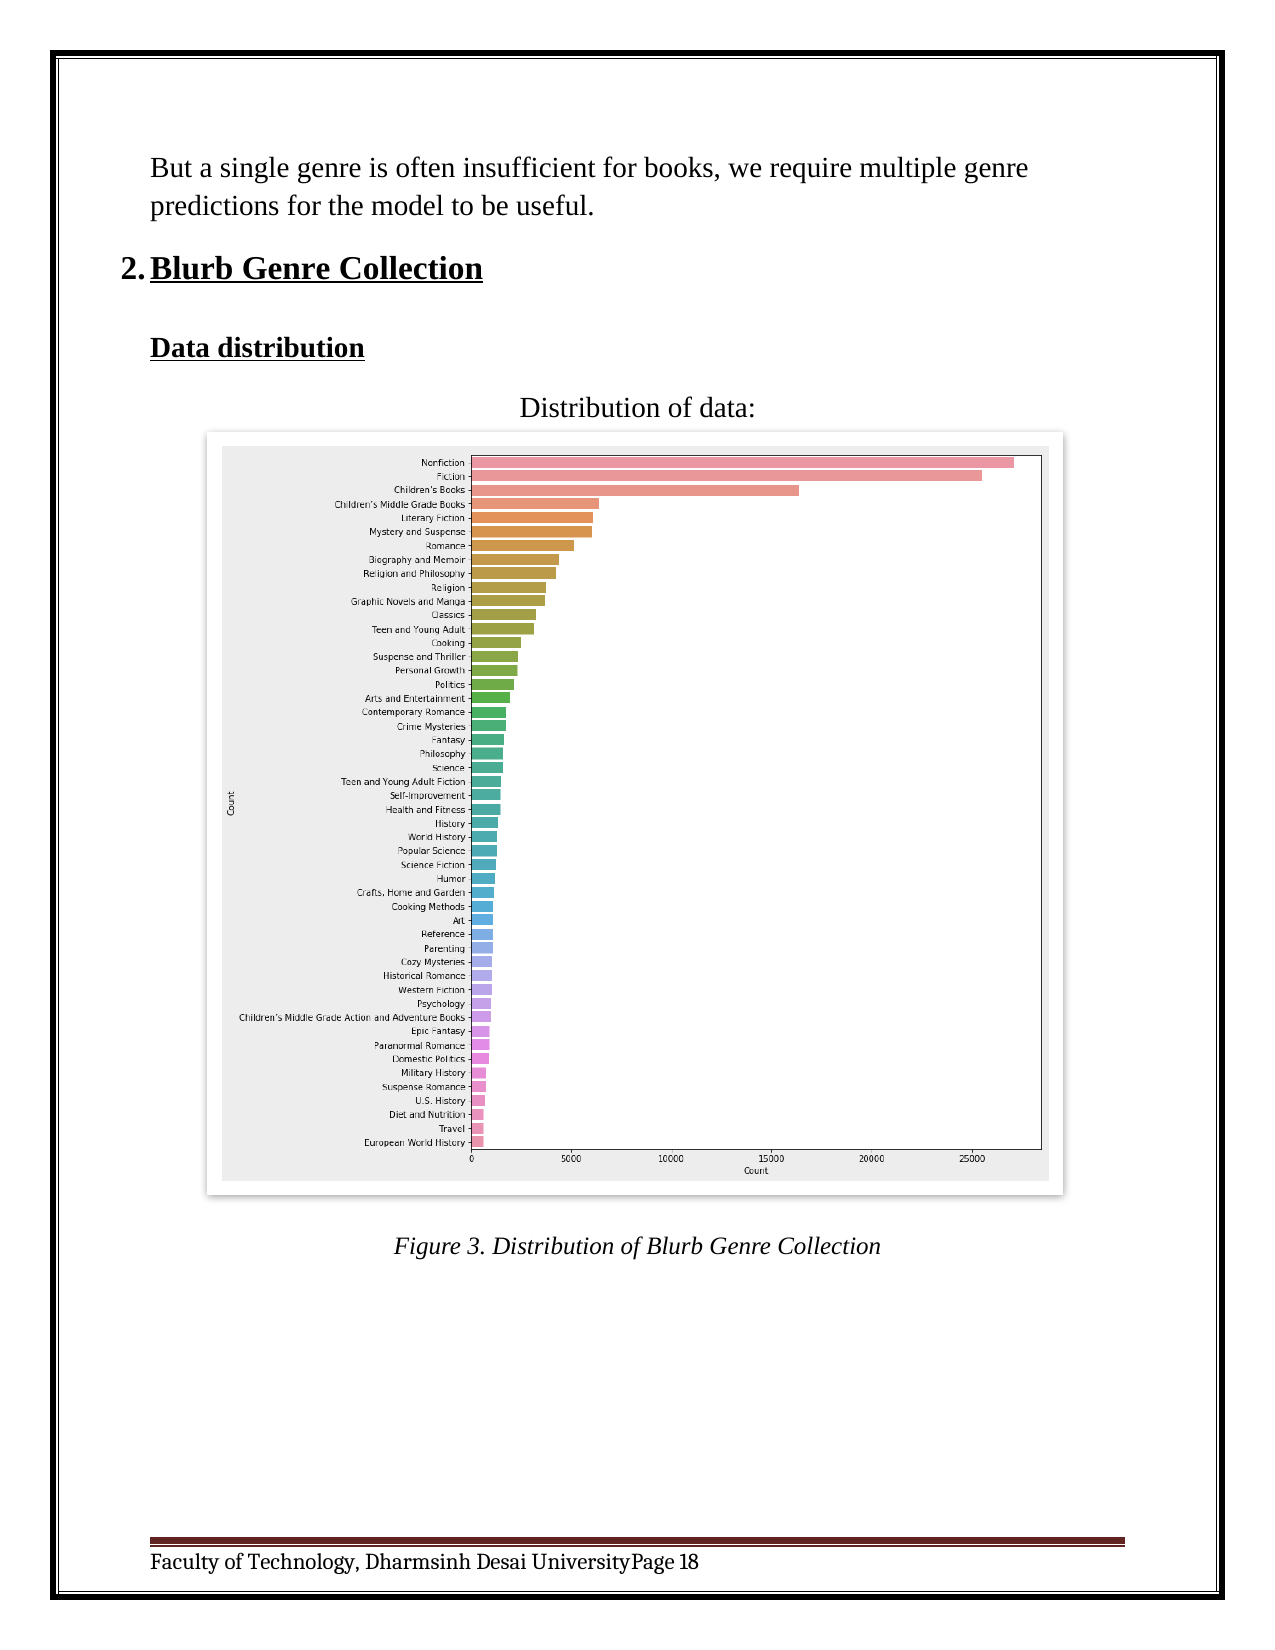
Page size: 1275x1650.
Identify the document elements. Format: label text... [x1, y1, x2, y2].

text Figure 3. Distribution of Blurb Genre Collection [150, 1231, 1125, 1260]
list Data distribution [150, 331, 1125, 364]
list Blurb Genre Collection [120, 248, 1125, 286]
text But a single genre is often insufficient for books, we require multiple genre predictions for the model to be useful. [150, 150, 1125, 222]
picture [222, 446, 1049, 1181]
